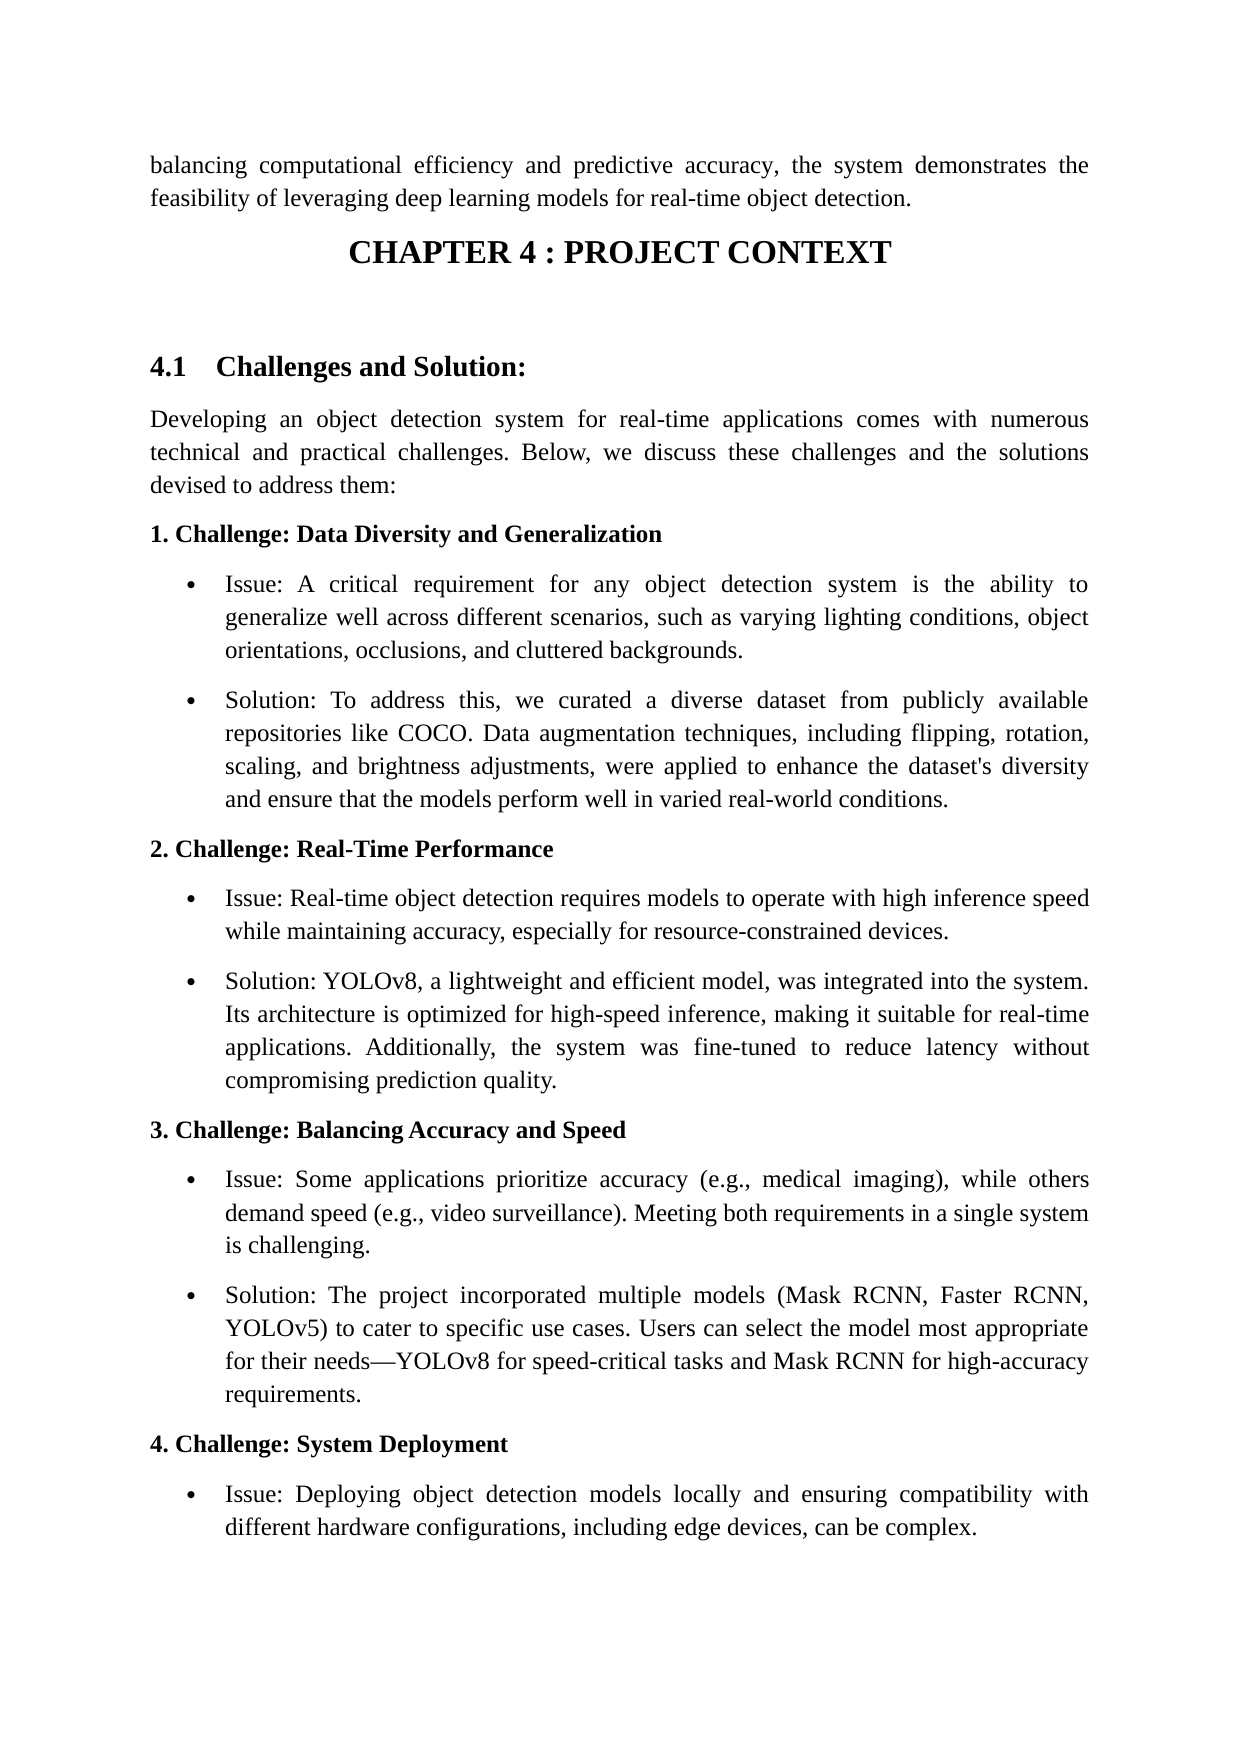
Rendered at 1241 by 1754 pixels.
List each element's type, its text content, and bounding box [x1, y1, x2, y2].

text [150, 150, 1090, 212]
text CHAPTER 4 : PROJECT CONTEXT [150, 233, 1090, 271]
list Issue: Real-time object detection requires models to operate with high inference speed while maintaining accuracy, especially for resource-constrained devices. [187, 883, 1090, 945]
list Solution: To address this, we curated a diverse dataset from publicly available repositories like COCO. Data augmentation techniques, including flipping, rotation, scaling, and brightness adjustments, were applied to enhance the dataset's diversity and ensure that the models perform well in varied real-world conditions. [187, 685, 1090, 813]
text 4. Challenge: System Deployment [150, 1429, 1090, 1458]
text 1. Challenge: Data Diversity and Generalization [150, 519, 1090, 548]
list Solution: The project incorporated multiple models (Mask RCNN, Faster RCNN, YOLOv5) to cater to specific use cases. Users can select the model most appropriate for their needs—YOLOv8 for speed-critical tasks and Mask RCNN for high-accuracy requirements. [187, 1280, 1090, 1408]
text Developing an object detection system for real-time applications comes with numerous technical and practical challenges. Below, we discuss these challenges and the solutions devised to address them: [150, 404, 1090, 499]
list Issue: Some applications prioritize accuracy (e.g., medical imaging), while others demand speed (e.g., video surveillance). Meeting both requirements in a single system is challenging. [187, 1164, 1090, 1259]
list Issue: Deploying object detection models locally and ensuring compatibility with different hardware configurations, including edge devices, can be complex. [187, 1479, 1090, 1541]
text 2. Challenge: Real-Time Performance [150, 834, 1090, 862]
list Solution: YOLOv8, a lightweight and efficient model, was integrated into the system. Its architecture is optimized for high-speed inference, making it suitable for real-time applications. Additionally, the system was fine-tuned to reduce latency without compromising prediction quality. [187, 966, 1090, 1094]
text 3. Challenge: Balancing Accuracy and Speed [150, 1115, 1090, 1144]
list Issue: A critical requirement for any object detection system is the ability to generalize well across different scenarios, such as varying lighting conditions, object orientations, occlusions, and cluttered backgrounds. [187, 569, 1090, 664]
text 4.1 Challenges and Solution: [150, 349, 1090, 382]
